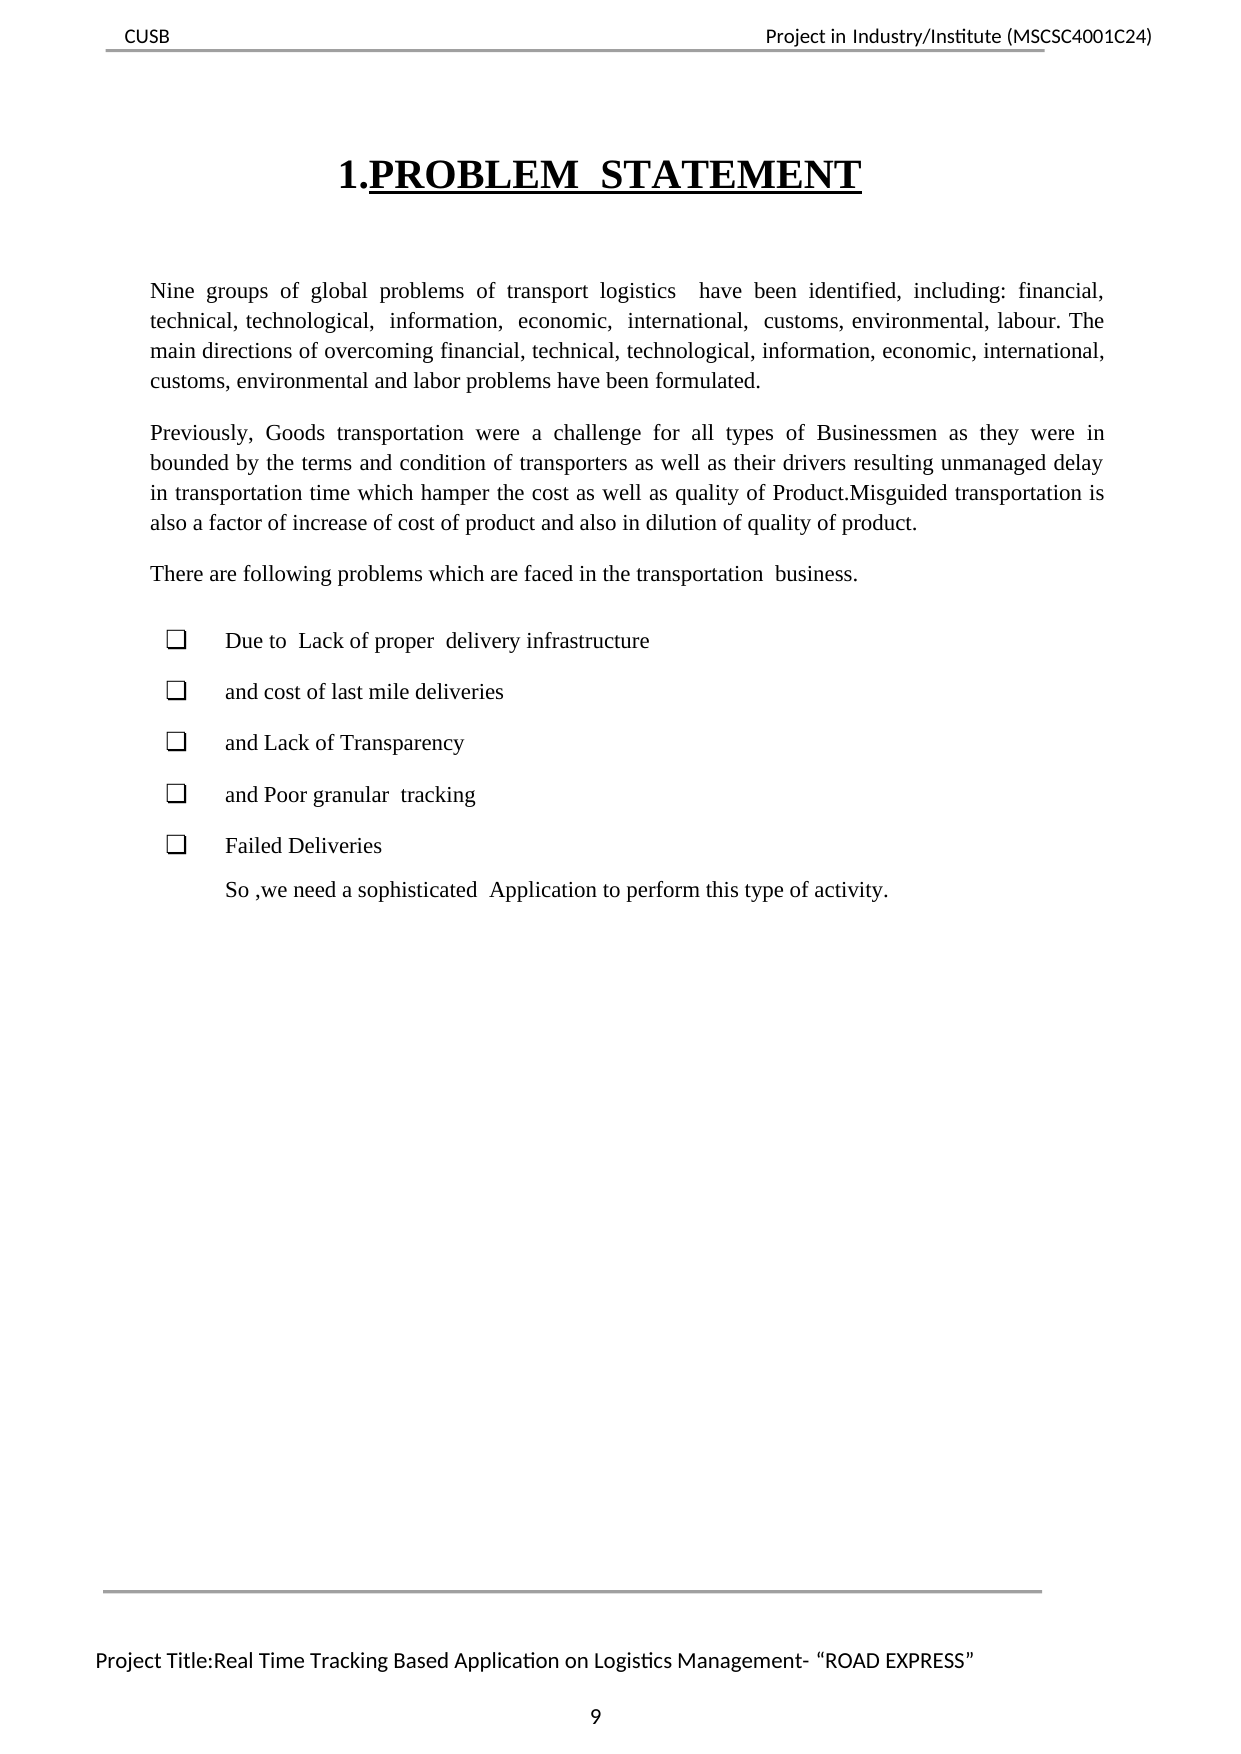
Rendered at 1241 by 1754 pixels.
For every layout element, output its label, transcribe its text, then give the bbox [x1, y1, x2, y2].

text Nine groups of global problems of transport logistics have been identified, including: financial, technical, technological, information, economic, international, customs, environmental, labour. The main directions of overcoming financial, technical, technological, information, economic, international, customs, environmental and labor problems have been formulated. [150, 277, 1106, 394]
list and Lack of Transparency [187, 714, 1106, 765]
text 1.PROBLEM STATEMENT [150, 150, 1106, 198]
list Failed Deliveries [187, 816, 1106, 868]
text Previously, Goods transportation were a challenge for all types of Businessmen as they were in bounded by the terms and condition of transporters as well as their drivers resulting unmanaged delay in transportation time which hamper the cost as well as quality of Product.Misguided transportation is also a factor of increase of cost of product and also in dilution of quality of product. [150, 419, 1106, 536]
text There are following problems which are faced in the transportation business. [150, 560, 1106, 587]
list and Poor granular tracking [187, 765, 1106, 816]
list Due to Lack of proper delivery infrastructure [187, 611, 1106, 663]
list and cost of last mile deliveries [187, 663, 1106, 714]
text So ,we need a sophisticated Application to perform this type of activity. [225, 876, 1106, 902]
